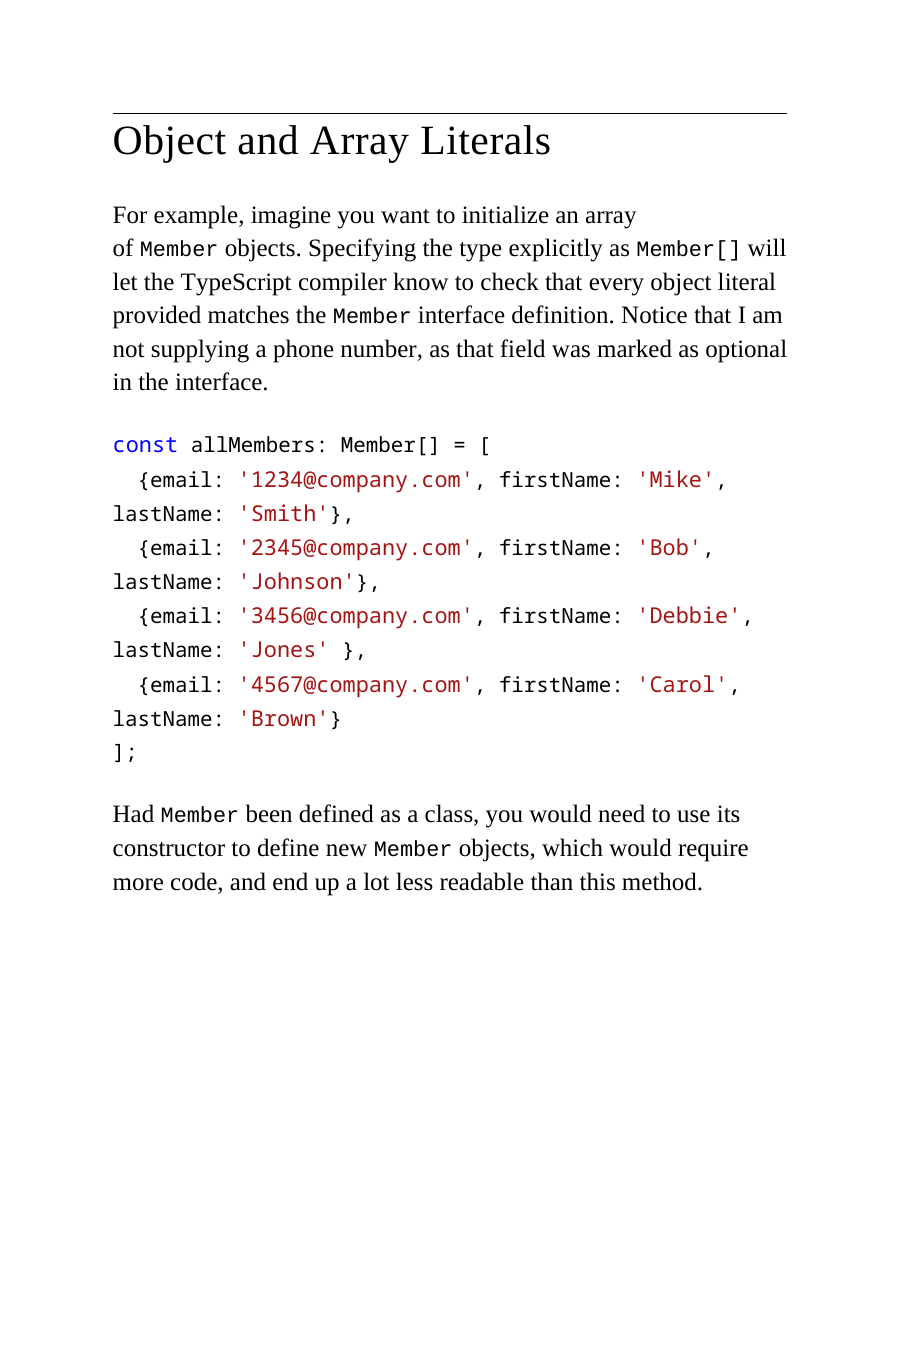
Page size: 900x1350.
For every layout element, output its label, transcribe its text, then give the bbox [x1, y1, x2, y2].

text {email: '4567@company.com', firstName: 'Carol', lastName: 'Brown'} [112, 669, 787, 733]
text const allMembers: Member[] = [ [112, 429, 787, 459]
text {email: '3456@company.com', firstName: 'Debbie', lastName: 'Jones' }, [112, 600, 787, 664]
text {email: '2345@company.com', firstName: 'Bob', lastName: 'Johnson'}, [112, 532, 787, 596]
text Had Member been defined as a class, you would need to use its constructor to define new Member objects, which would require more code, and end up a lot less readable than this method. [112, 799, 787, 896]
text For example, imagine you want to initialize an array of Member objects. Specifying the type explicitly as Member[] will let the TypeScript compiler know to check that every object literal provided matches the Member interface definition. Notice that I am not supplying a phone number, as that field was marked as optional in the interface. [112, 200, 787, 396]
text {email: '1234@company.com', firstName: 'Mike', lastName: 'Smith'}, [112, 464, 787, 528]
text ]; [112, 737, 787, 765]
subtitle Object and Array Literals [112, 114, 787, 163]
